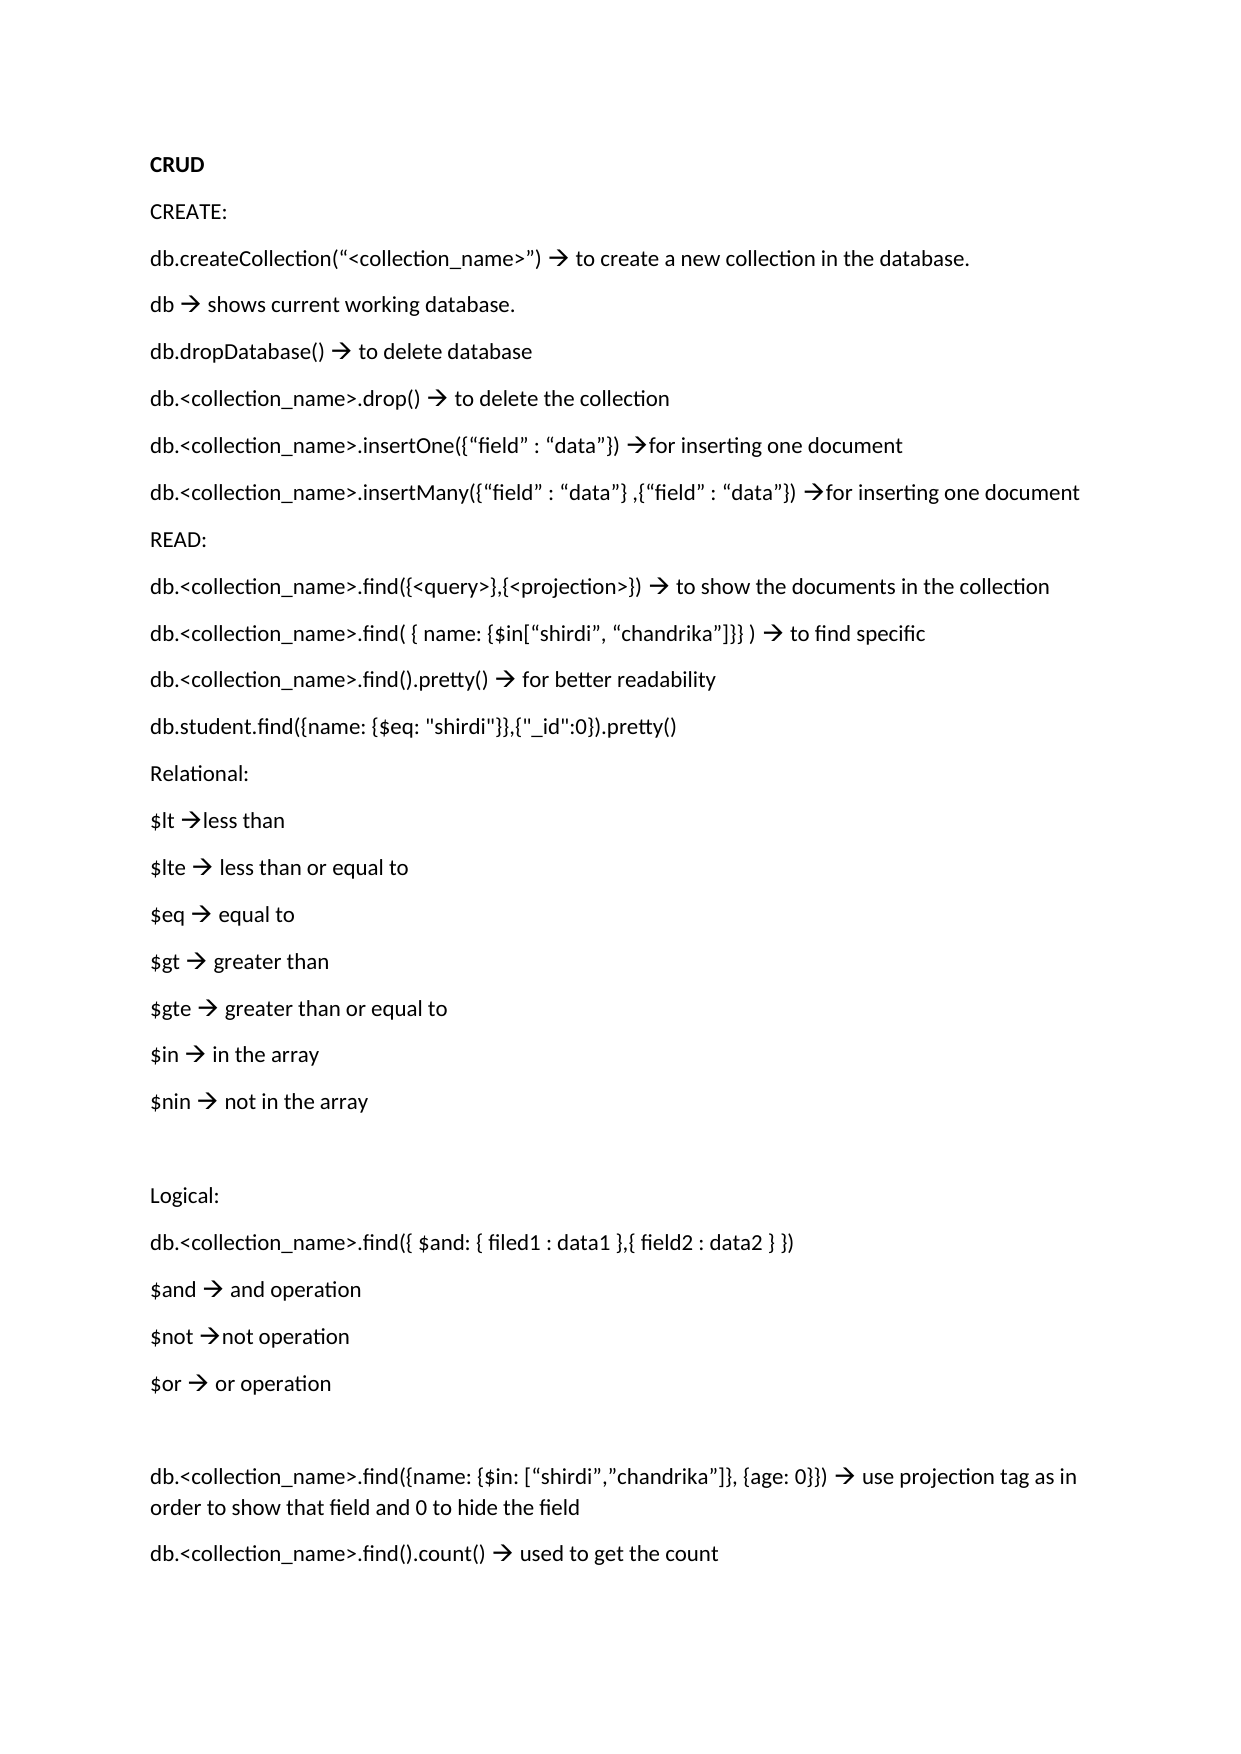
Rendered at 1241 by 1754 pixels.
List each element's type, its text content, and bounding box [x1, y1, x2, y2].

text db.<collection_name>.find( { name: {$in[“shirdi”, “chandrika”]}} ) to find specific [150, 619, 1090, 647]
text db.dropDatabase() to delete database [150, 337, 1090, 366]
text db.<collection_name>.find({<query>},{<projection>}) to show the documents in the collection [150, 572, 1090, 600]
text CREATE: [150, 197, 1090, 225]
text db.<collection_name>.find().pretty() for better readability [150, 666, 1090, 694]
text READ: [150, 525, 1090, 553]
text Logical: [150, 1181, 1090, 1209]
text $eq equal to [150, 900, 1090, 928]
text $not not operation [150, 1322, 1090, 1350]
text $lt less than [150, 806, 1090, 834]
text db.createCollection(“<collection_name>”) to create a new collection in the database. [150, 244, 1090, 272]
text CRUD [150, 150, 1090, 178]
text $nin not in the array [150, 1087, 1090, 1116]
text $gte greater than or equal to [150, 994, 1090, 1022]
text db.<collection_name>.find({ $and: { filed1 : data1 },{ field2 : data2 } }) [150, 1228, 1090, 1256]
text db.<collection_name>.find().count() used to get the count [150, 1539, 1090, 1568]
text db.<collection_name>.insertOne({“field” : “data”}) for inserting one document [150, 431, 1090, 459]
text Relational: [150, 759, 1090, 787]
text db.<collection_name>.drop() to delete the collection [150, 384, 1090, 412]
text db shows current working database. [150, 291, 1090, 319]
text $gt greater than [150, 947, 1090, 975]
text db.<collection_name>.find({name: {$in: [“shirdi”,”chandrika”]}, {age: 0}}) use projection tag as in order to show that field and 0 to hide the field [150, 1462, 1090, 1521]
text db.student.find({name: {$eq: "shirdi"}},{"_id":0}).pretty() [150, 712, 1090, 741]
text $and and operation [150, 1275, 1090, 1303]
text $in in the array [150, 1041, 1090, 1069]
text $or or operation [150, 1369, 1090, 1397]
text $lte less than or equal to [150, 853, 1090, 881]
text db.<collection_name>.insertMany({“field” : “data”} ,{“field” : “data”}) for inserting one document [150, 478, 1090, 506]
